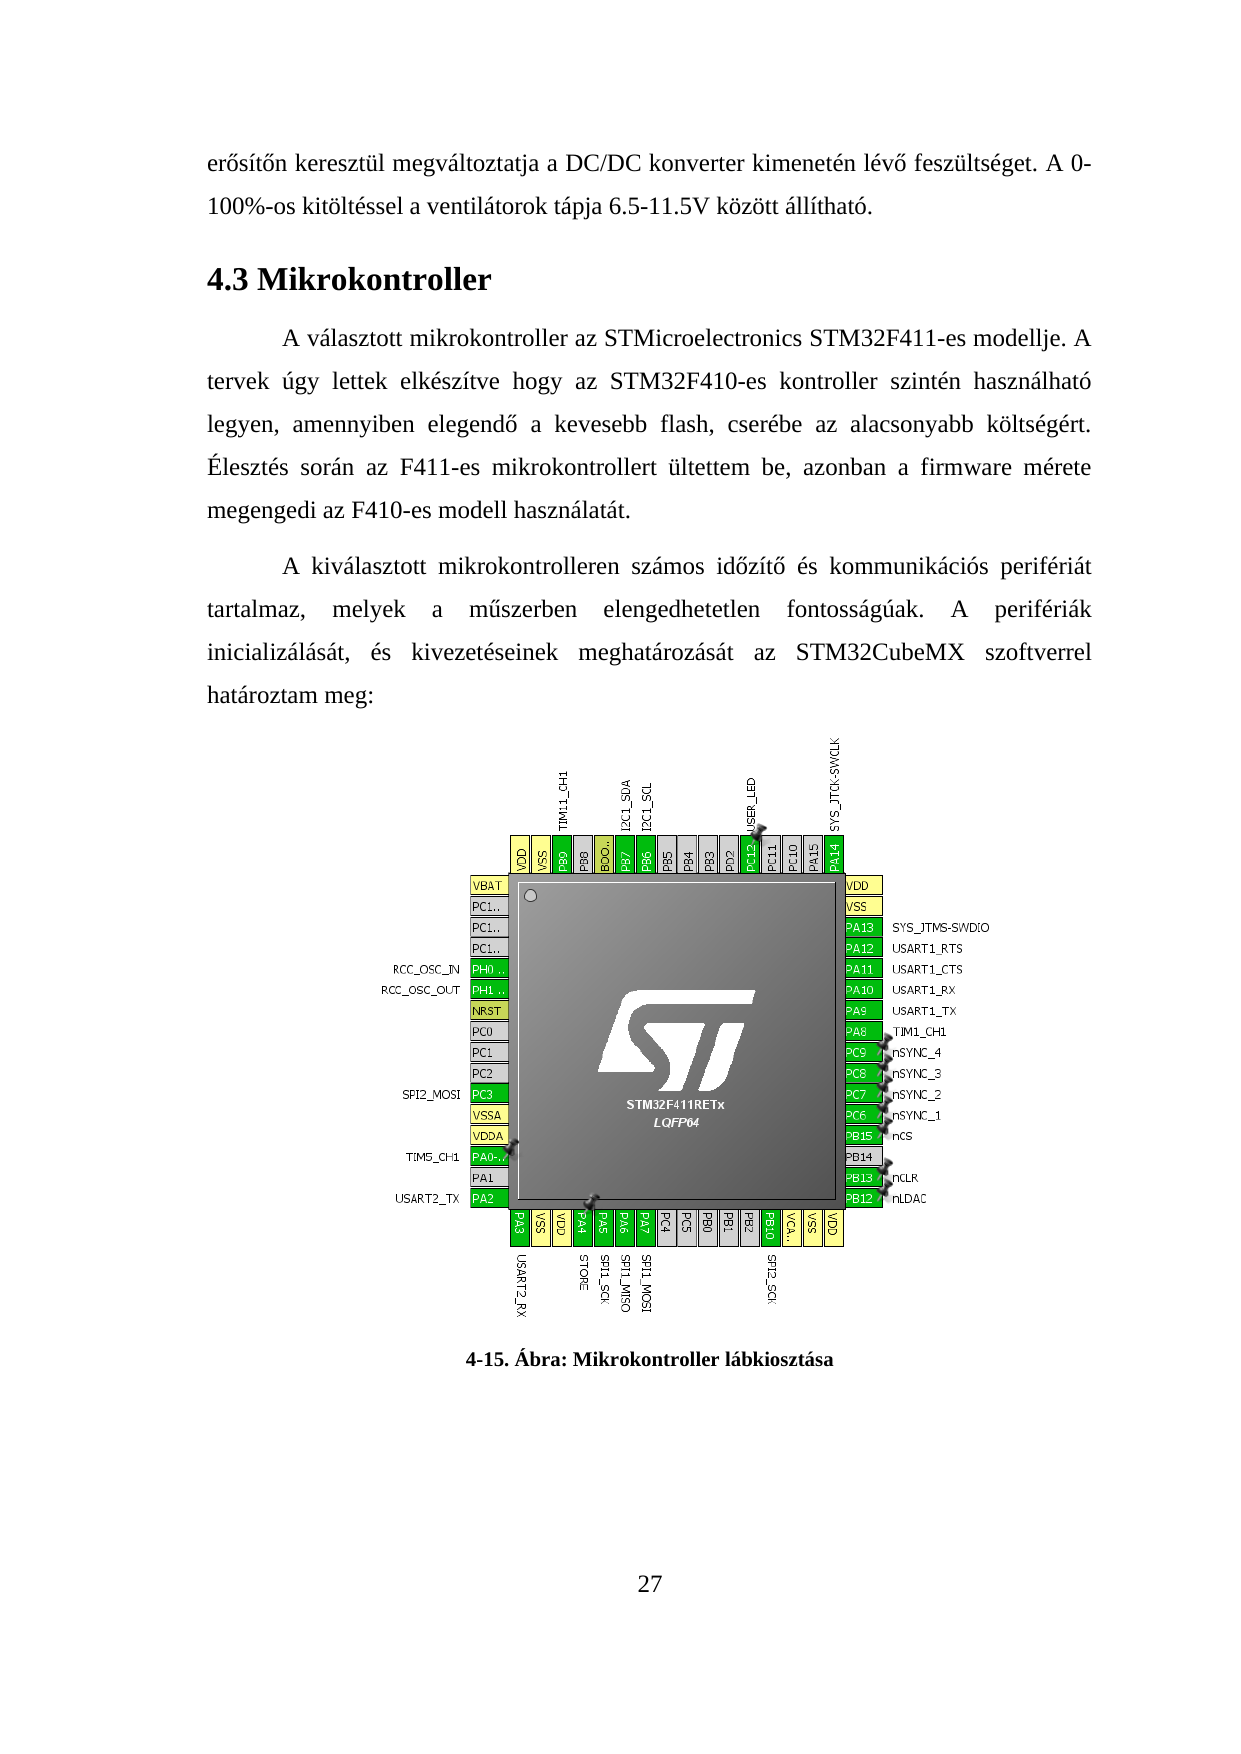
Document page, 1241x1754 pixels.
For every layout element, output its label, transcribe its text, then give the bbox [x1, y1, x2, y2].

picture [377, 735, 997, 1321]
subtitle Mikrokontroller [207, 259, 1092, 297]
text A választott mikrokontroller az STMicroelectronics STM32F411-es modellje. A tervek úgy lettek elkészítve hogy az STM32F410-es kontroller szintén használható legyen, amennyiben elegendő a kevesebb flash, cserébe az alacsonyabb költségért. Élesztés során az F411-es mikrokontrollert ültettem be, azonban a firmware mérete megengedi az F410-es modell használatát. [207, 323, 1092, 524]
text A kiválasztott mikrokontrolleren számos időzítő és kommunikációs perifériát tartalmaz, melyek a műszerben elengedhetetlen fontosságúak. A perifériák inicializálását, és kivezetéseinek meghatározását az STM32CubeMX szoftverrel határoztam meg: [207, 551, 1092, 709]
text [207, 148, 1092, 219]
